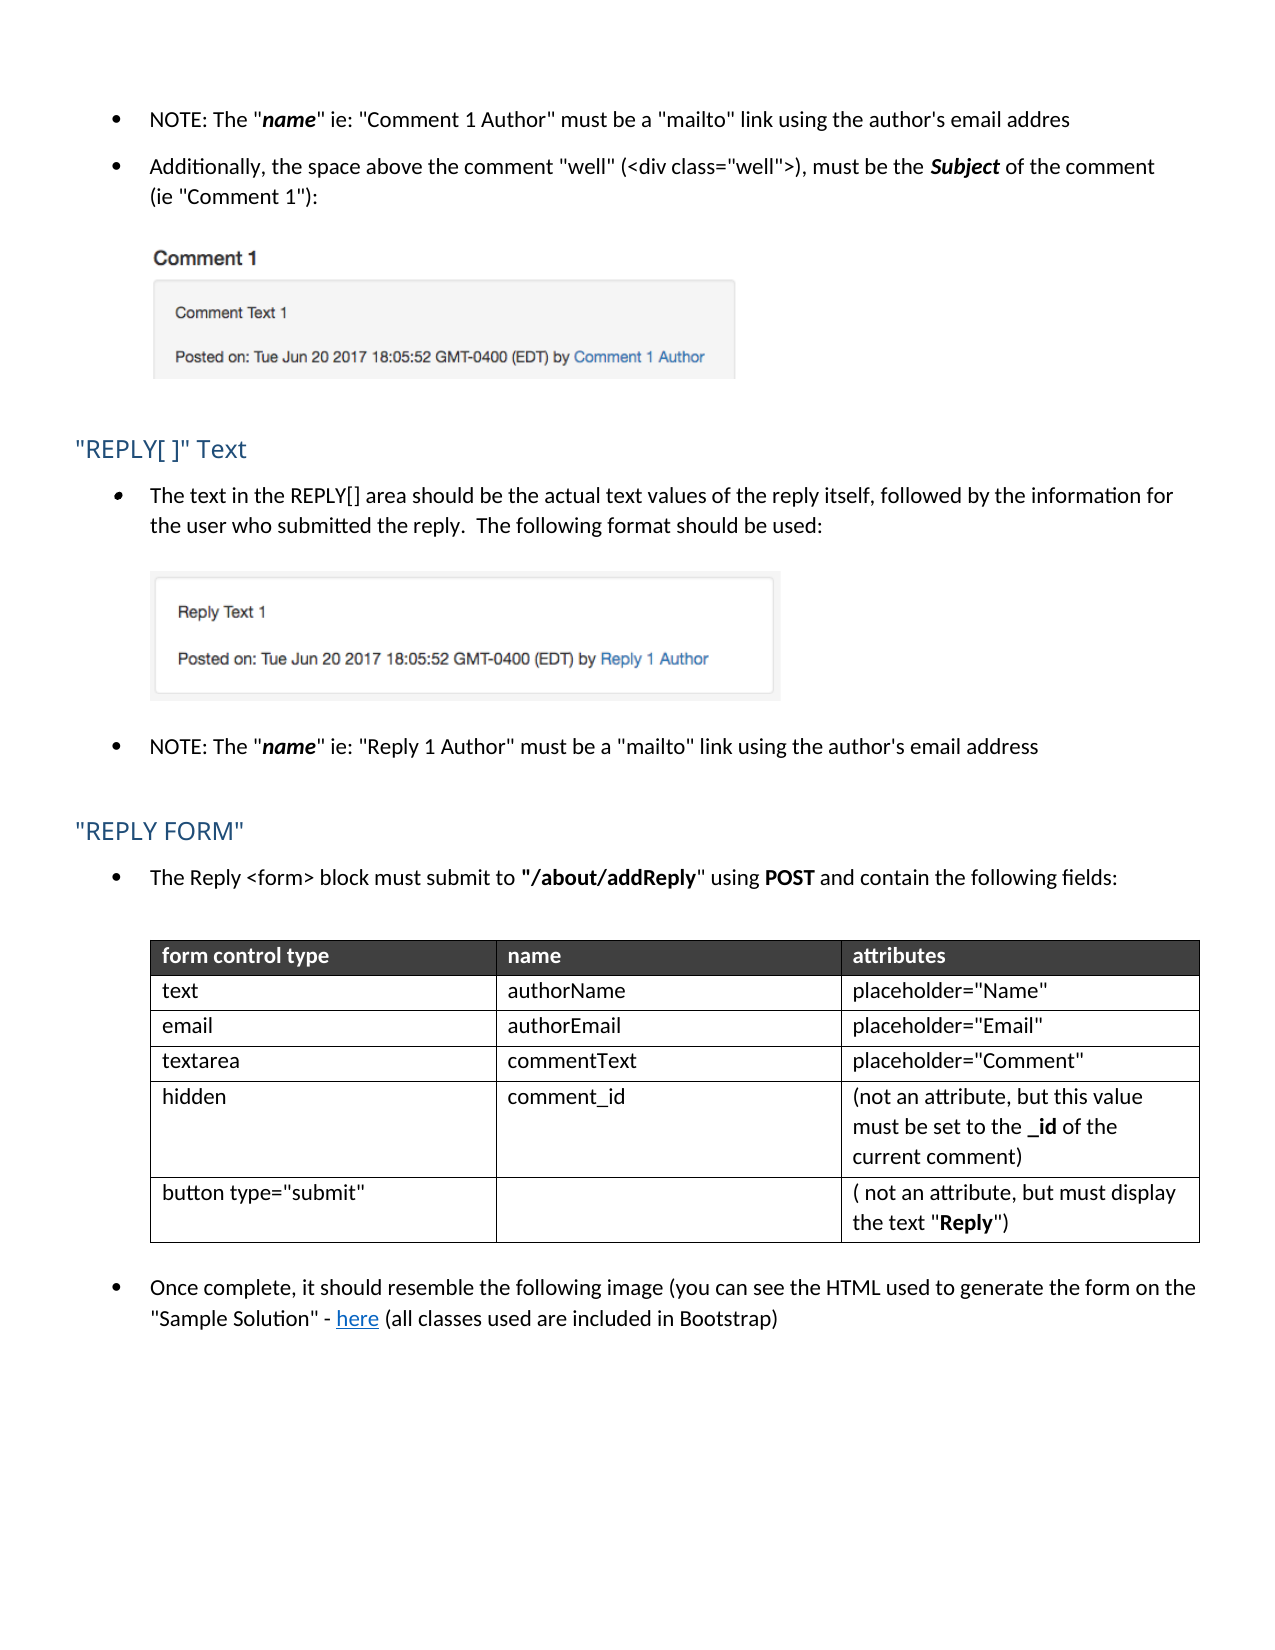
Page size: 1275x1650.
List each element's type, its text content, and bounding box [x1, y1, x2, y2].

table_cell placeholder="Comment" [842, 1047, 1199, 1081]
list The Reply <form> block must submit to "/about/addReply" using POST and contain the following fields: [112, 863, 1200, 921]
table_cell placeholder="Name" [842, 976, 1199, 1010]
table_cell hidden [151, 1082, 496, 1177]
list NOTE: The "name" ie: "Comment 1 Author" must be a "mailto" link using the author's email addres [112, 105, 1200, 133]
table_cell authorEmail [497, 1011, 841, 1046]
table_cell [497, 1178, 841, 1242]
table_header attributes [842, 941, 1199, 975]
table_cell ( not an attribute, but must display the text "Reply") [842, 1178, 1199, 1242]
subtitle "REPLY FORM" [75, 813, 1200, 847]
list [112, 1273, 1200, 1332]
table_cell textarea [151, 1047, 496, 1081]
table_cell authorName [497, 976, 841, 1010]
table_cell email [151, 1011, 496, 1046]
subtitle "REPLY[ ]" Text [75, 432, 1200, 466]
picture [149, 242, 742, 379]
table_header name [497, 941, 841, 975]
table_cell comment_id [497, 1082, 841, 1177]
table_cell text [151, 976, 496, 1010]
table_cell button type="submit" [151, 1178, 496, 1242]
table_cell placeholder="Email" [842, 1011, 1199, 1046]
table_cell (not an attribute, but this value must be set to the _id of the current comment) [842, 1082, 1199, 1177]
table_header form control type [151, 941, 496, 975]
list NOTE: The "name" ie: "Reply 1 Author" must be a "mailto" link using the author's email address [112, 732, 1200, 760]
picture [150, 571, 781, 701]
table_cell commentText [497, 1047, 841, 1081]
